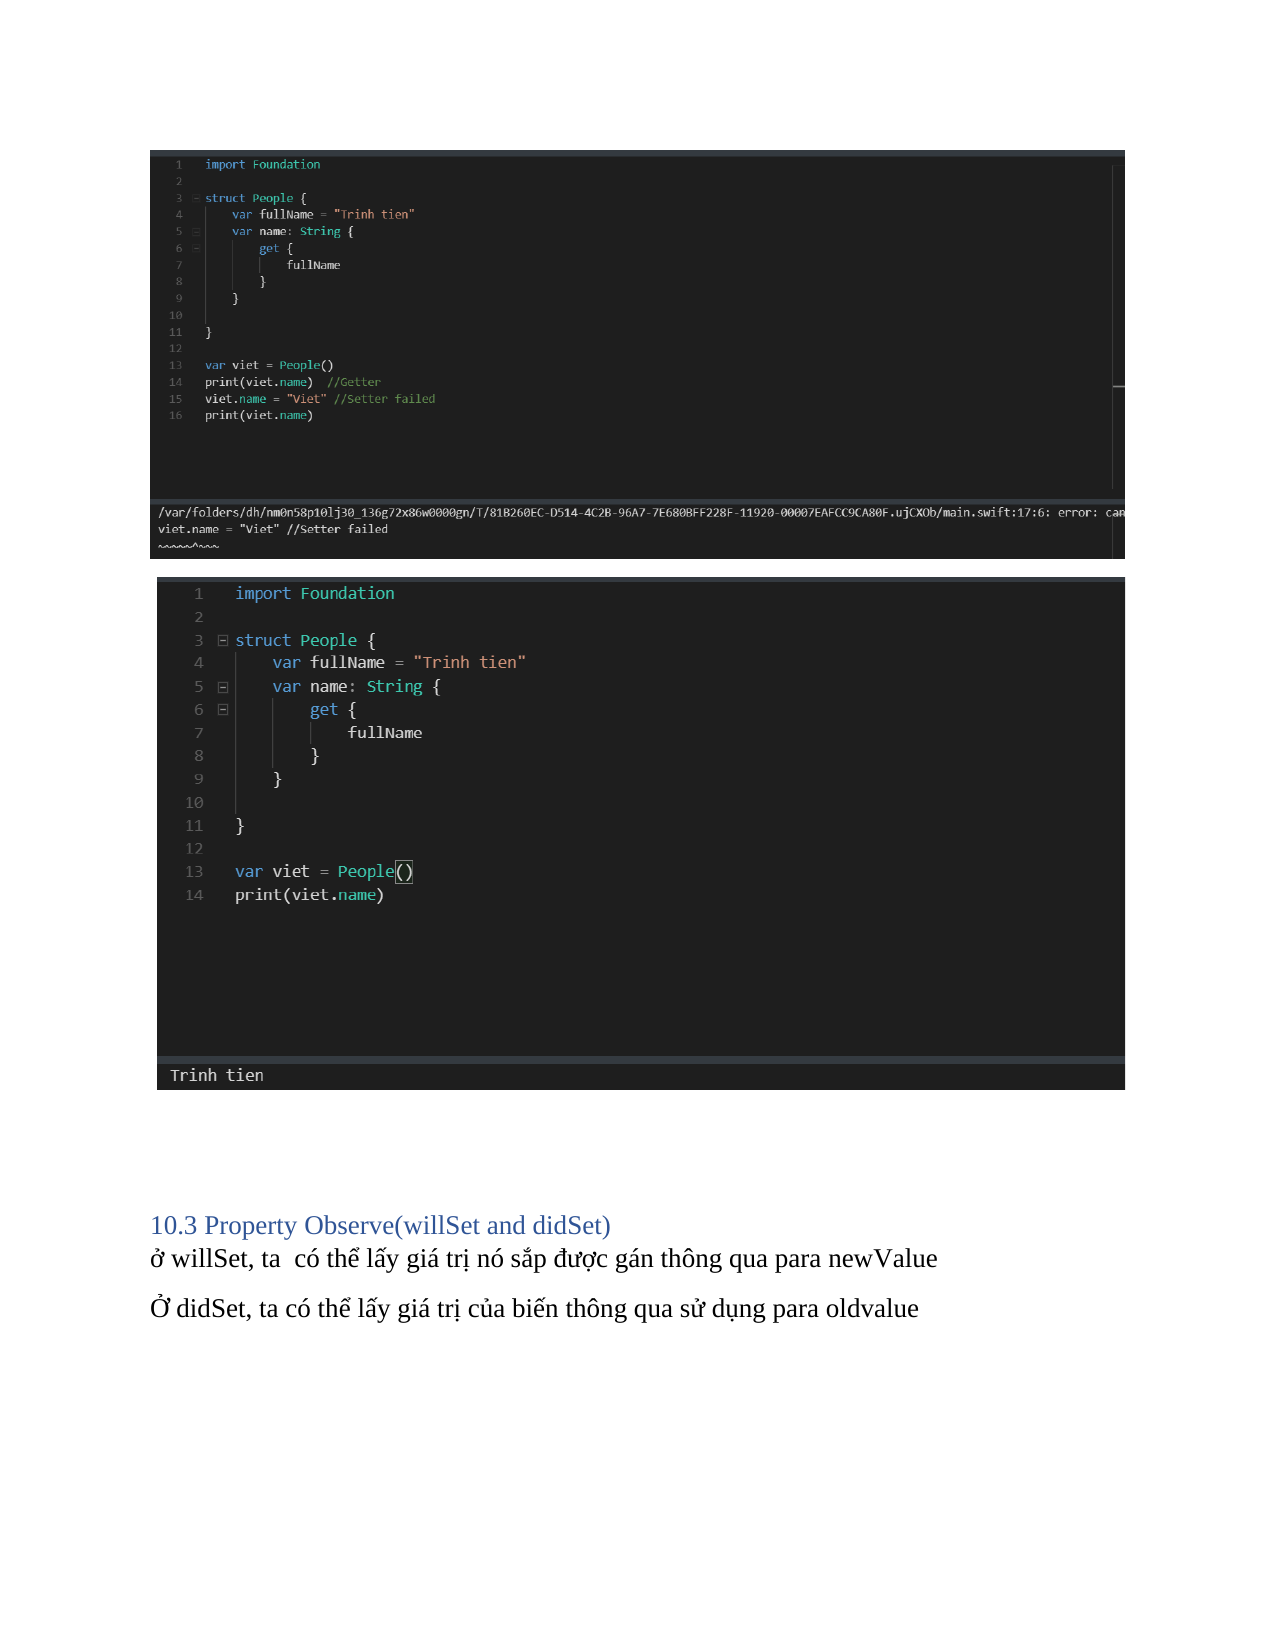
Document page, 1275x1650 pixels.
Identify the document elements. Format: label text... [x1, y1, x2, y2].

picture [150, 577, 1125, 1090]
picture [150, 150, 1125, 559]
subtitle 10.3 Property Observe(willSet and didSet) [150, 1209, 1125, 1240]
text Ở didSet, ta có thể lấy giá trị của biến thông qua sử dụng para oldvalue [150, 1293, 1125, 1324]
text ở willSet, ta có thể lấy giá trị nó sắp được gán thông qua para newValue [150, 1242, 1125, 1273]
